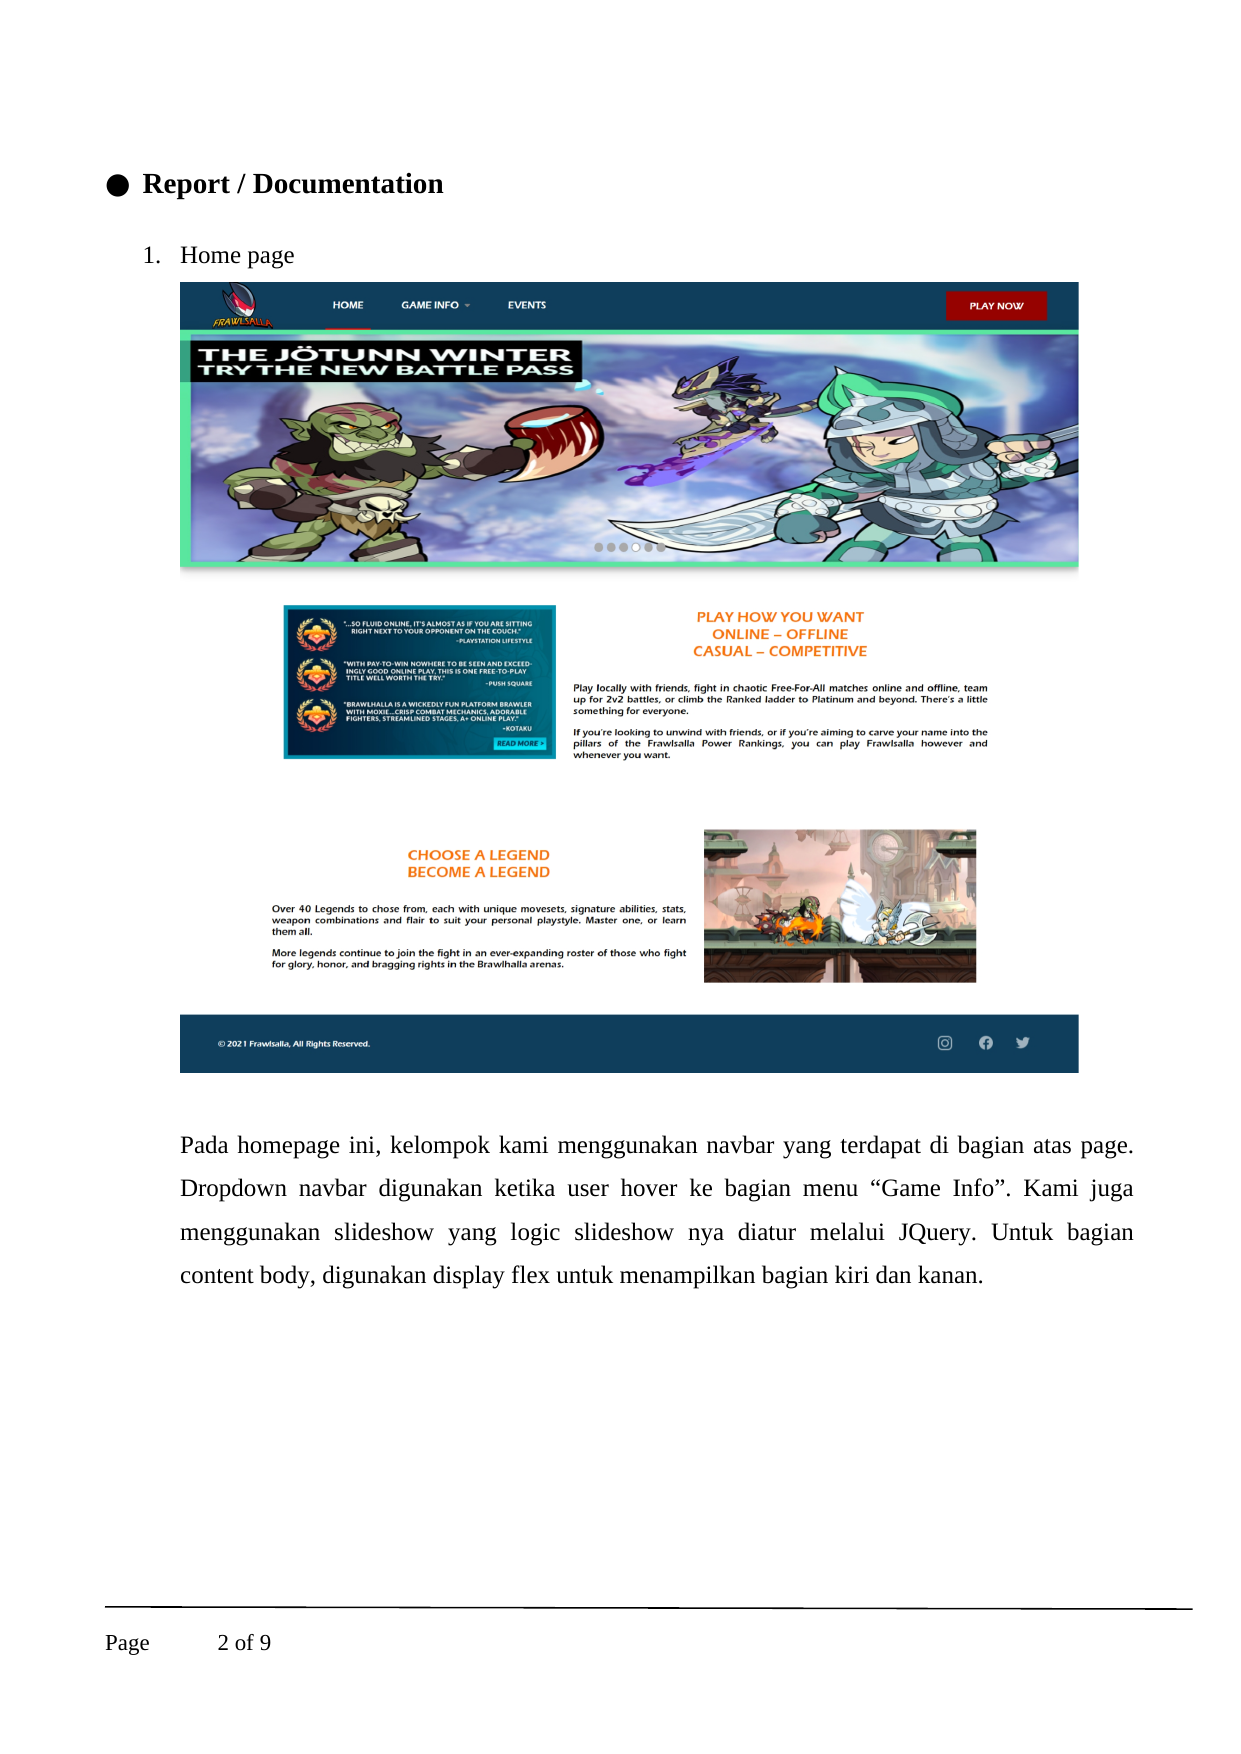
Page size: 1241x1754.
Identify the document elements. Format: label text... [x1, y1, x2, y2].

list Home page [142, 240, 1135, 268]
list Report / Documentation [105, 150, 1135, 210]
text Pada homepage ini, kelompok kami menggunakan navbar yang terdapat di bagian atas page. Dropdown navbar digunakan ketika user hover ke bagian menu “Game Info”. Kami juga menggunakan slideshow yang logic slideshow nya diatur melalui JQuery. Untuk bagian content body, digunakan display flex untuk menampilkan bagian kiri dan kanan. [180, 1130, 1135, 1288]
picture [180, 282, 1079, 1073]
